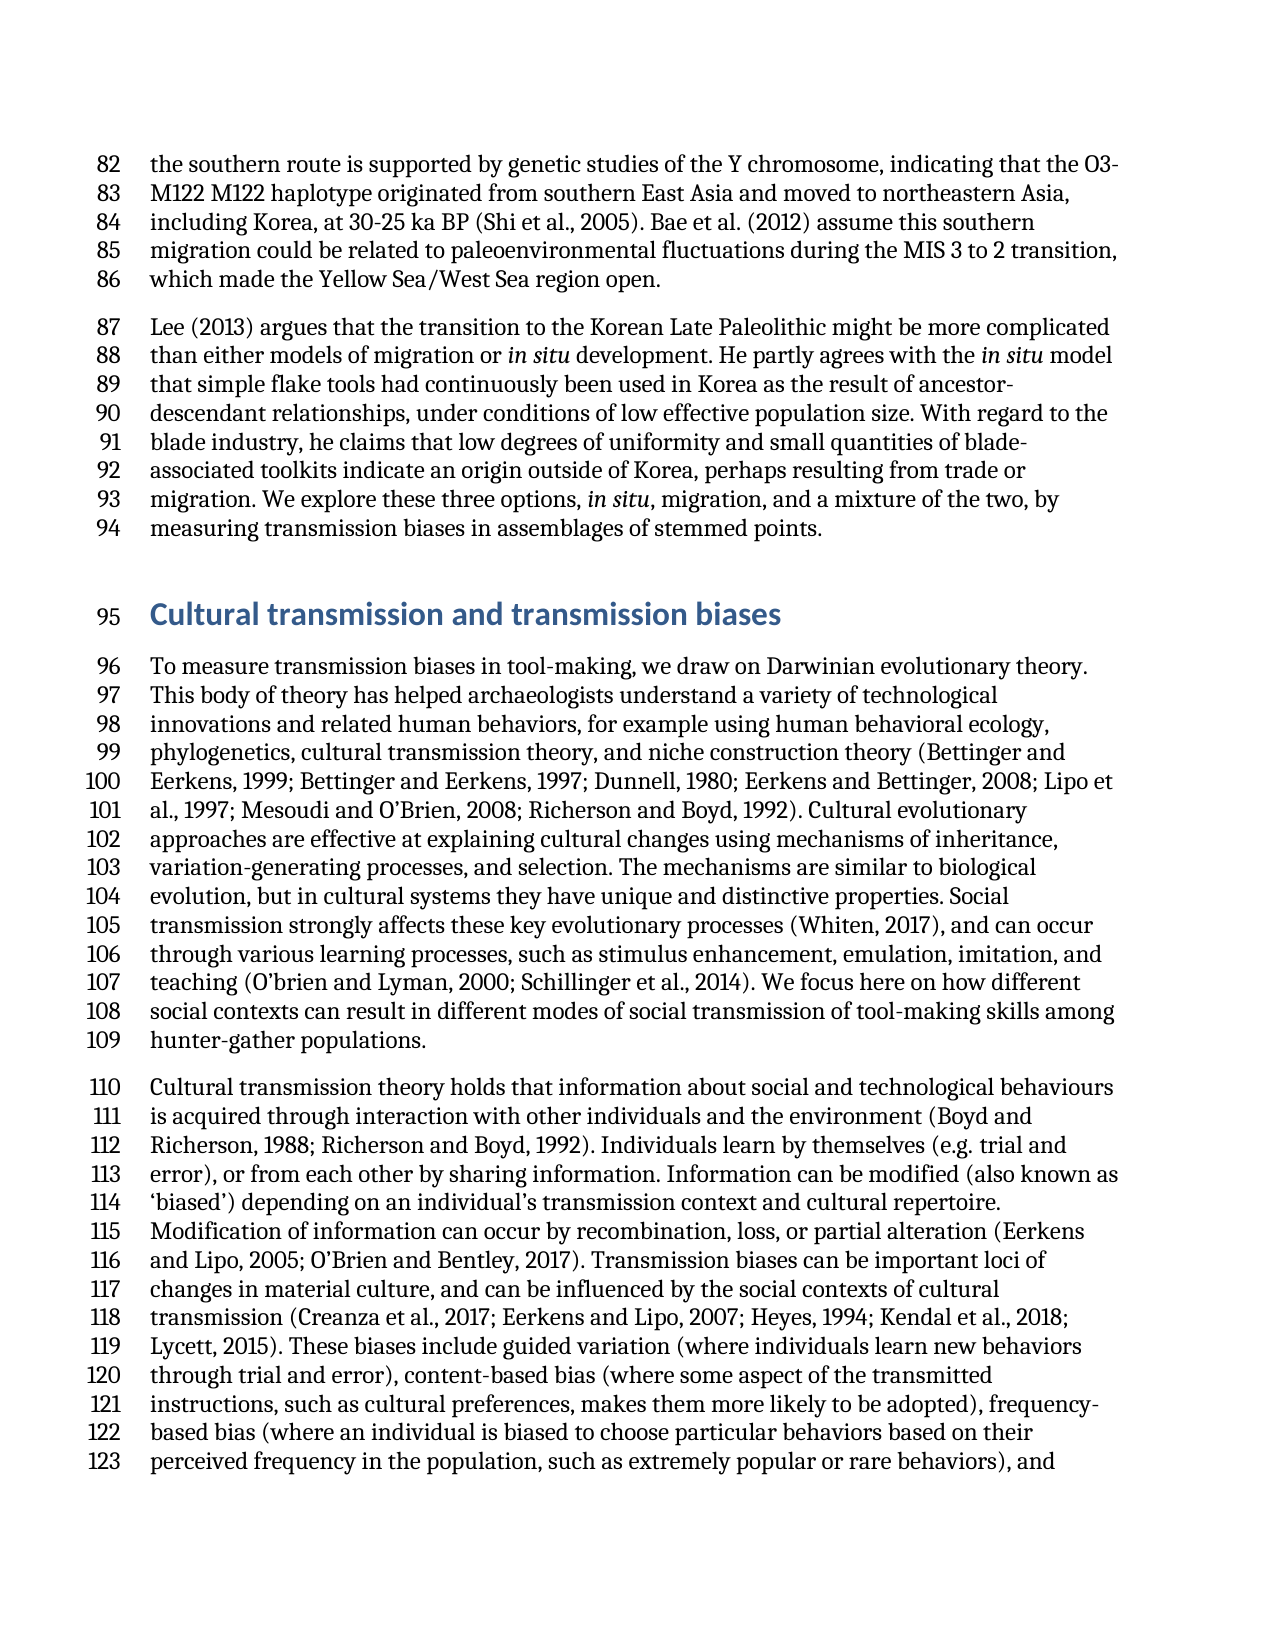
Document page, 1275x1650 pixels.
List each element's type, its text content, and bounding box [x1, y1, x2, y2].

text To measure transmission biases in tool-making, we draw on Darwinian evolutionary theory. This body of theory has helped archaeologists understand a variety of technological innovations and related human behaviors, for example using human behavioral ecology, phylogenetics, cultural transmission theory, and niche construction theory (Bettinger and Eerkens, 1999; Bettinger and Eerkens, 1997; Dunnell, 1980; Eerkens and Bettinger, 2008; Lipo et al., 1997; Mesoudi and O’Brien, 2008; Richerson and Boyd, 1992). Cultural evolutionary approaches are effective at explaining cultural changes using mechanisms of inheritance, variation-generating processes, and selection. The mechanisms are similar to biological evolution, but in cultural systems they have unique and distinctive properties. Social transmission strongly affects these key evolutionary processes (Whiten, 2017), and can occur through various learning processes, such as stimulus enhancement, emulation, imitation, and teaching (O’brien and Lyman, 2000; Schillinger et al., 2014). We focus here on how different social contexts can result in different modes of social transmission of tool-making skills among hunter-gather populations. [150, 652, 1125, 1054]
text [150, 150, 1125, 294]
subtitle Cultural transmission and transmission biases [150, 592, 1125, 633]
text Lee (2013) argues that the transition to the Korean Late Paleolithic might be more complicated than either models of migration or in situ development. He partly agrees with the in situ model that simple flake tools had continuously been used in Korea as the result of ancestor-descendant relationships, under conditions of low effective population size. With regard to the blade industry, he claims that low degrees of uniformity and small quantities of blade-associated toolkits indicate an origin outside of Korea, perhaps resulting from trade or migration. We explore these three options, in situ, migration, and a mixture of the two, by measuring transmission biases in assemblages of stemmed points. [150, 312, 1125, 542]
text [150, 1073, 1125, 1476]
